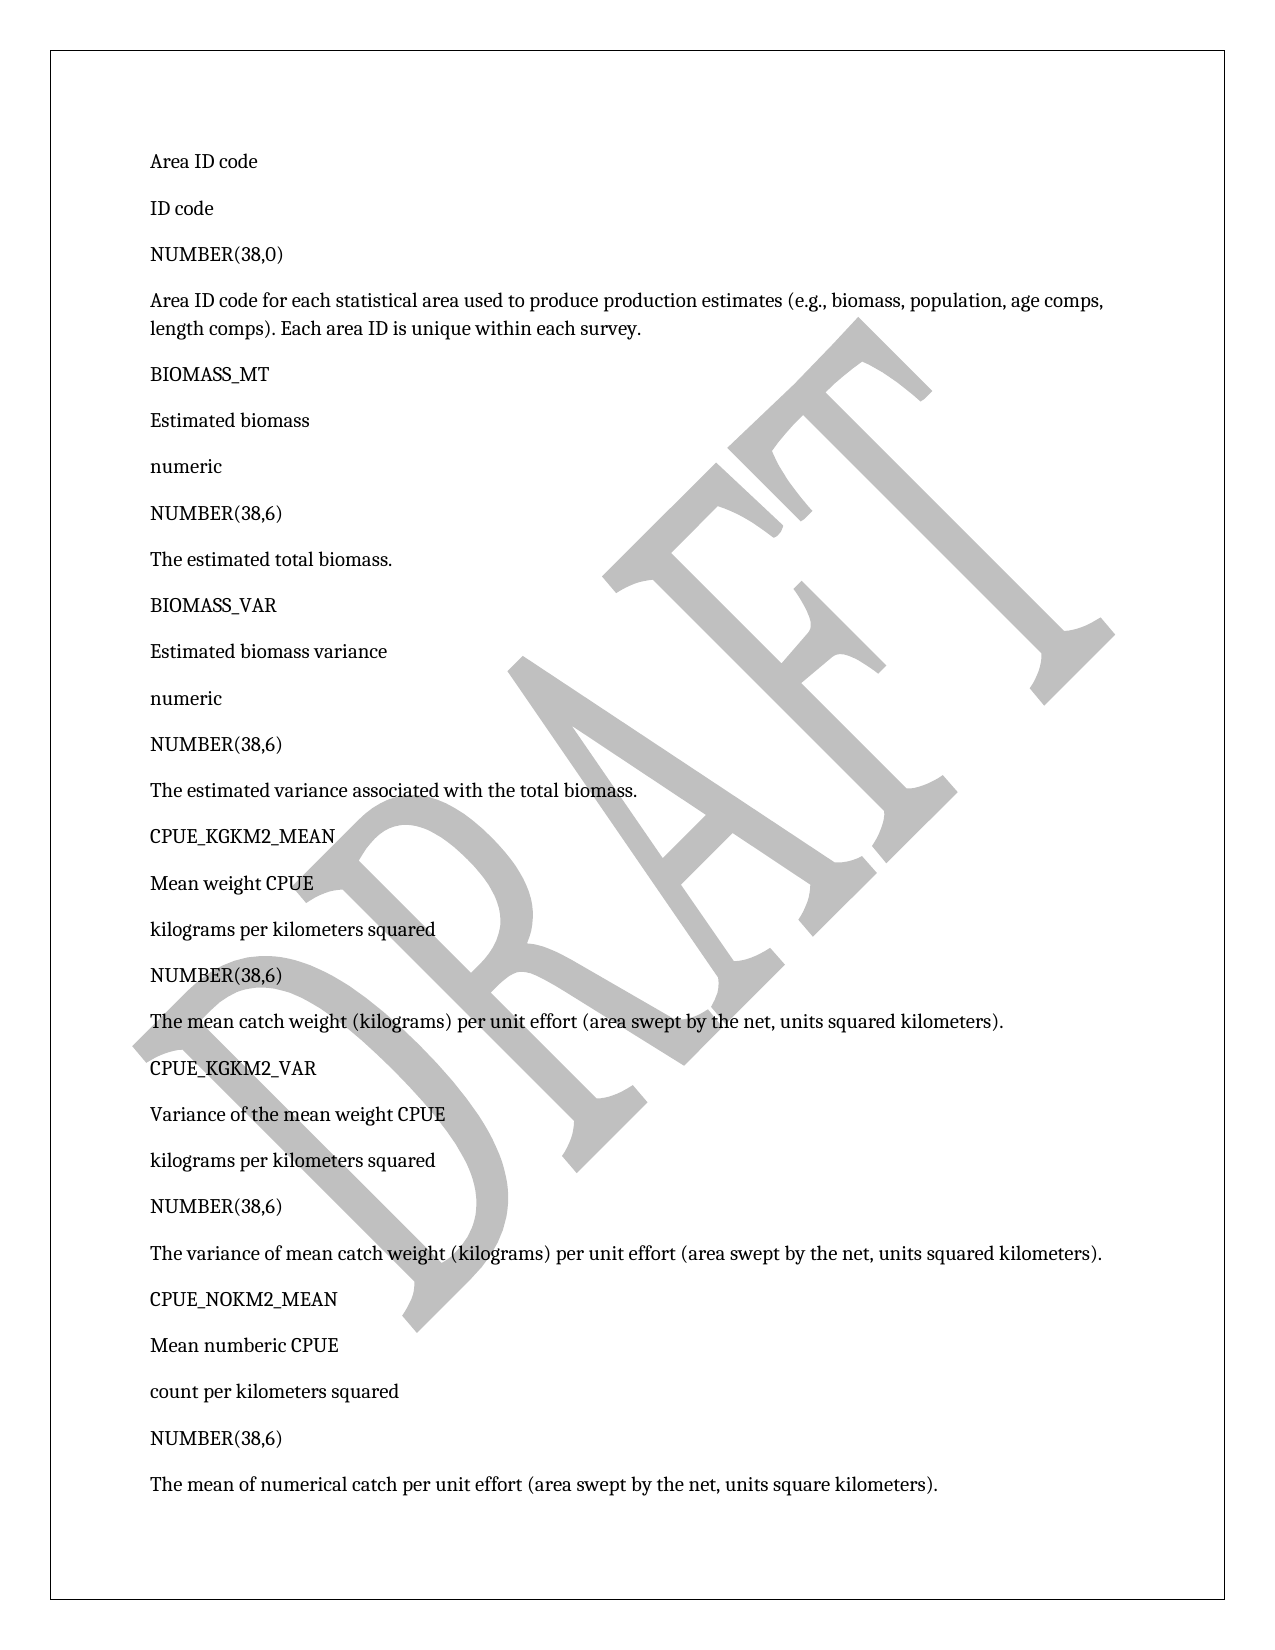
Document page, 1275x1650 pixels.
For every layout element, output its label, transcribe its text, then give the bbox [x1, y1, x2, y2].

text numeric [150, 455, 1125, 479]
text numeric [150, 686, 1125, 710]
text Estimated biomass variance [150, 640, 1125, 664]
text kilograms per kilometers squared [150, 917, 1125, 941]
text CPUE_NOKM2_MEAN [150, 1287, 1125, 1311]
text NUMBER(38,6) [150, 501, 1125, 525]
text The estimated variance associated with the total biomass. [150, 779, 1125, 803]
text BIOMASS_MT [150, 362, 1125, 386]
text Area ID code for each statistical area used to produce production estimates (e.g., biomass, population, age comps, length comps). Each area ID is unique within each survey. [150, 289, 1125, 340]
text Area ID code [150, 150, 1125, 174]
text The variance of mean catch weight (kilograms) per unit effort (area swept by the net, units squared kilometers). [150, 1241, 1125, 1265]
text Mean weight CPUE [150, 871, 1125, 895]
text kilograms per kilometers squared [150, 1149, 1125, 1173]
text NUMBER(38,0) [150, 242, 1125, 266]
text Estimated biomass [150, 409, 1125, 433]
text The estimated total biomass. [150, 547, 1125, 571]
text Mean numberic CPUE [150, 1334, 1125, 1358]
text The mean catch weight (kilograms) per unit effort (area swept by the net, units squared kilometers). [150, 1010, 1125, 1034]
text ID code [150, 196, 1125, 220]
text CPUE_KGKM2_VAR [150, 1056, 1125, 1080]
text NUMBER(38,6) [150, 732, 1125, 756]
text BIOMASS_VAR [150, 594, 1125, 618]
text NUMBER(38,6) [150, 1195, 1125, 1219]
text NUMBER(38,6) [150, 1426, 1125, 1450]
text The mean of numerical catch per unit effort (area swept by the net, units square kilometers). [150, 1472, 1125, 1496]
text NUMBER(38,6) [150, 964, 1125, 988]
text CPUE_KGKM2_MEAN [150, 825, 1125, 849]
text count per kilometers squared [150, 1380, 1125, 1404]
text Variance of the mean weight CPUE [150, 1102, 1125, 1126]
